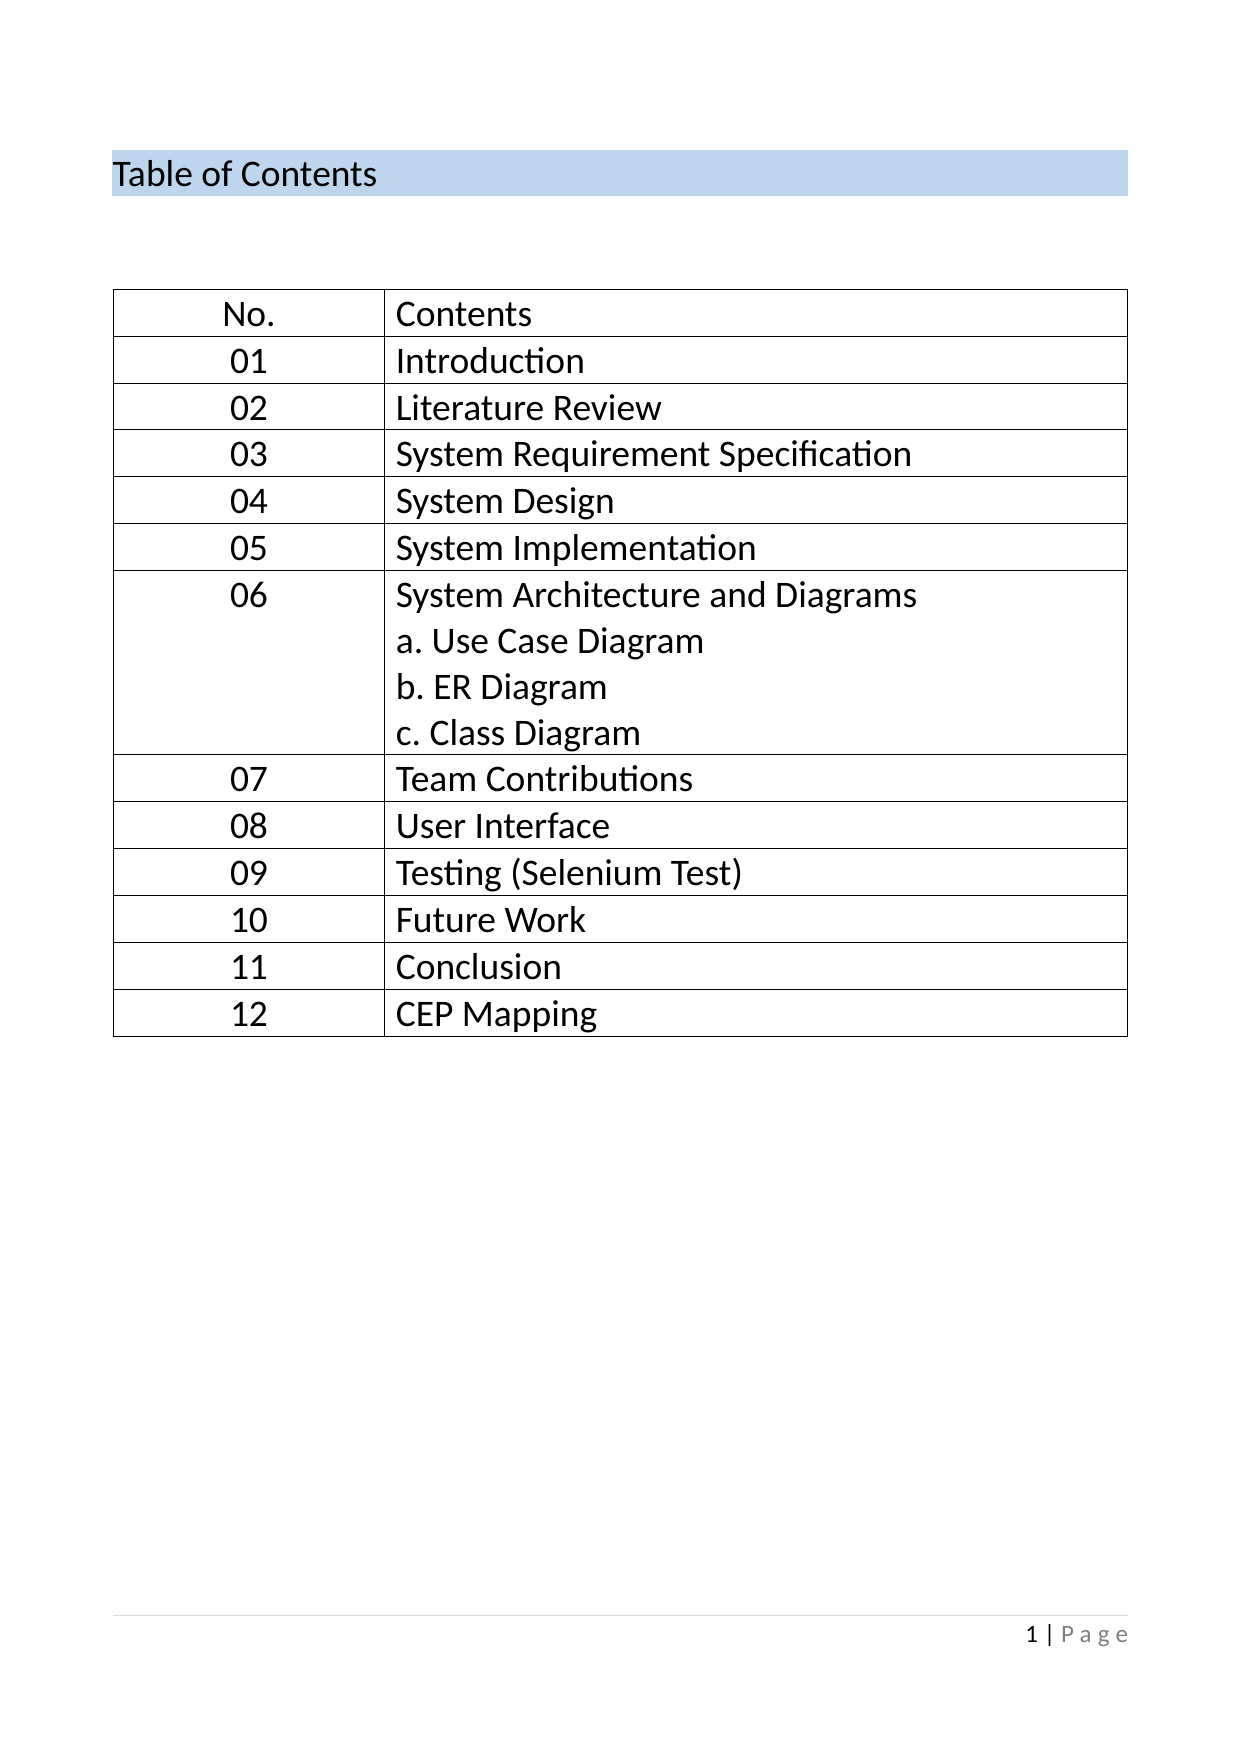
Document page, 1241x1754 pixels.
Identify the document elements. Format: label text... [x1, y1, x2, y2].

table_cell 03 [114, 430, 384, 476]
table_cell System Requirement Specification [385, 430, 1127, 476]
table_cell 08 [114, 802, 384, 848]
table_cell Future Work [385, 896, 1127, 942]
table_cell 10 [114, 896, 384, 942]
table_cell Testing (Selenium Test) [385, 849, 1127, 895]
table_cell 06 [114, 571, 384, 754]
table_cell 05 [114, 524, 384, 570]
table_cell Introduction [385, 337, 1127, 382]
table_cell 09 [114, 849, 384, 895]
table_cell CEP Mapping [385, 990, 1127, 1036]
table_cell 11 [114, 943, 384, 989]
table_cell 12 [114, 990, 384, 1036]
table_cell Team Contributions [385, 755, 1127, 801]
table_cell System Implementation [385, 524, 1127, 570]
table_cell 04 [114, 477, 384, 523]
table_cell 01 [114, 337, 384, 382]
table_header Contents [385, 290, 1127, 336]
table_cell System Architecture and Diagrams a. Use Case Diagram b. ER Diagram c. Class Diagram [385, 571, 1127, 754]
text Table of Contents [112, 150, 1128, 196]
table_cell User Interface [385, 802, 1127, 848]
table_cell 07 [114, 755, 384, 801]
table_cell Conclusion [385, 943, 1127, 989]
table_cell 02 [114, 384, 384, 429]
table_cell System Design [385, 477, 1127, 523]
table_cell Literature Review [385, 384, 1127, 429]
table_header No. [114, 290, 384, 336]
